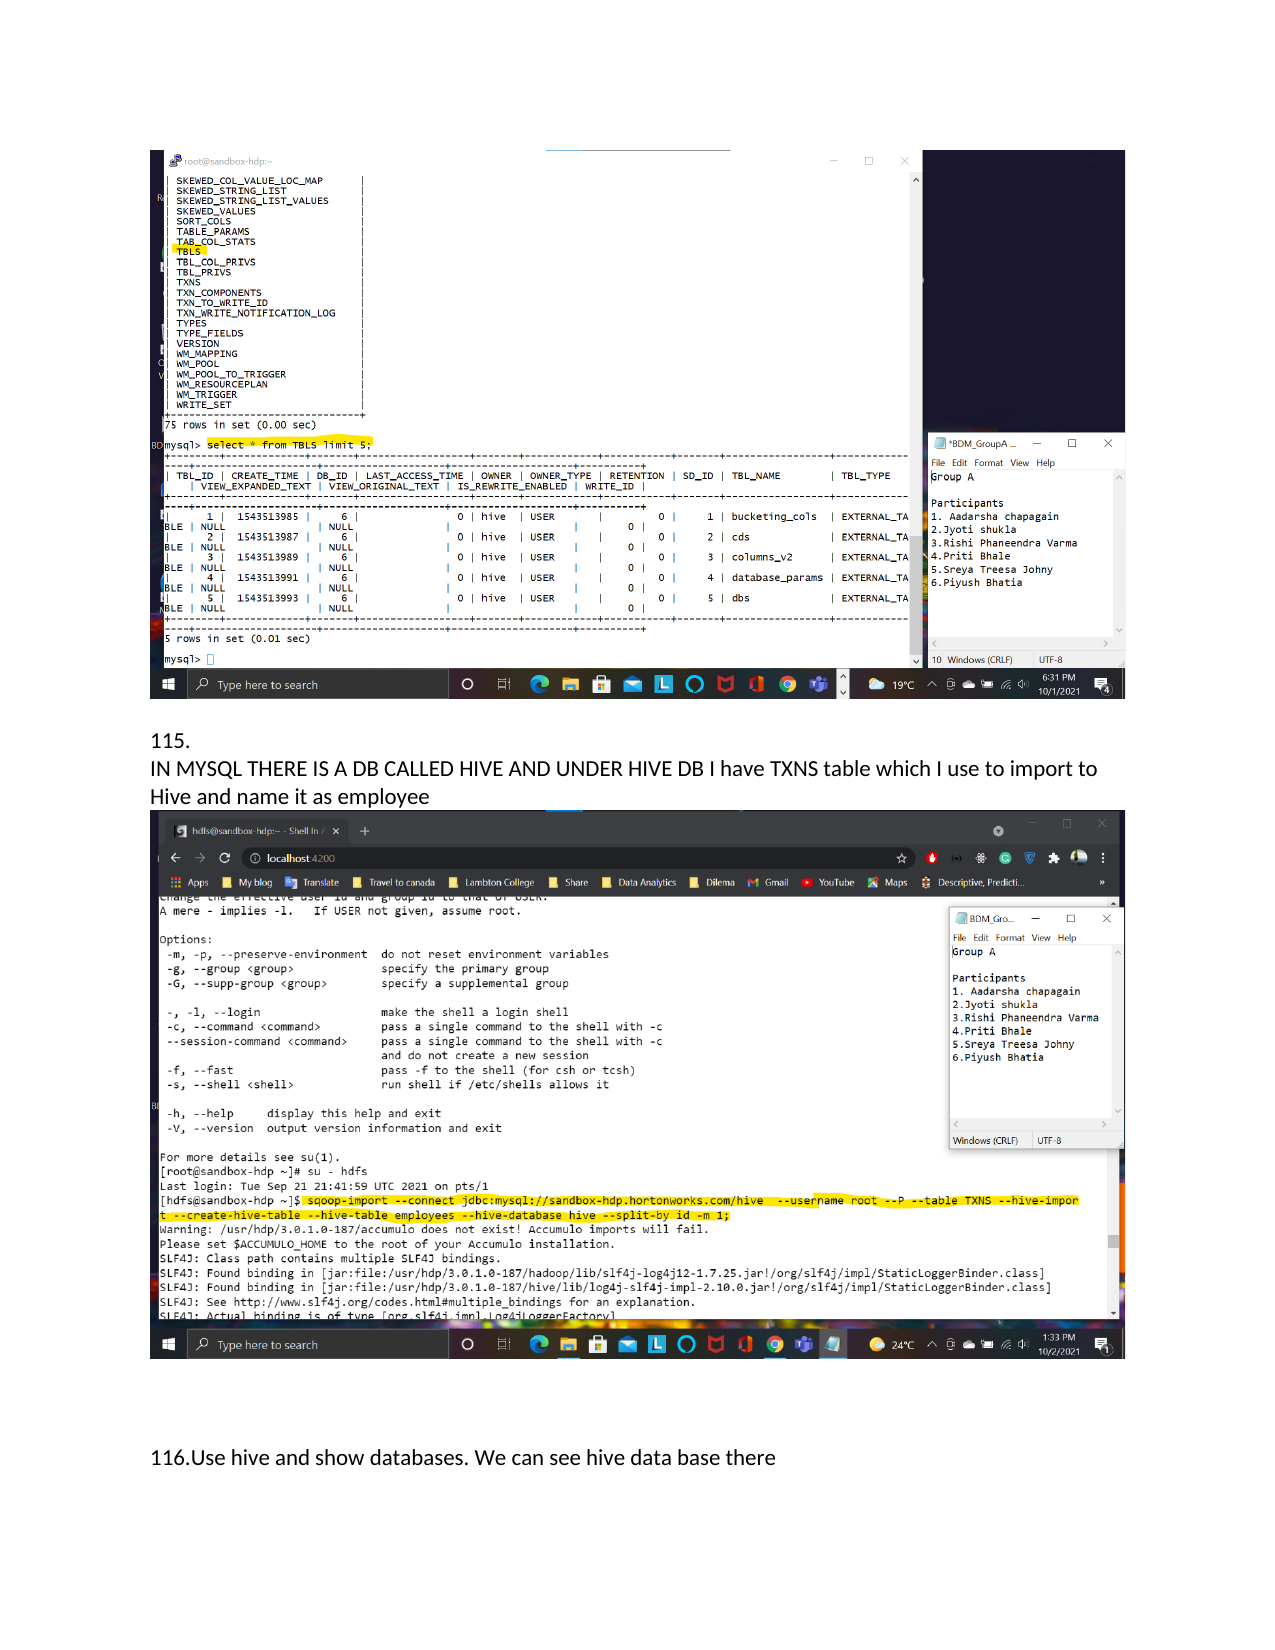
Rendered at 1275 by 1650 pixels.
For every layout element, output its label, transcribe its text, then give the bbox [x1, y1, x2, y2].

text 116.Use hive and show databases. We can see hive data base there [150, 1443, 1125, 1471]
picture [150, 810, 1125, 1359]
picture [150, 150, 1125, 699]
text IN MYSQL THERE IS A DB CALLED HIVE AND UNDER HIVE DB I have TXNS table which I use to import to Hive and name it as employee [150, 754, 1125, 810]
text 115. [150, 726, 1125, 754]
